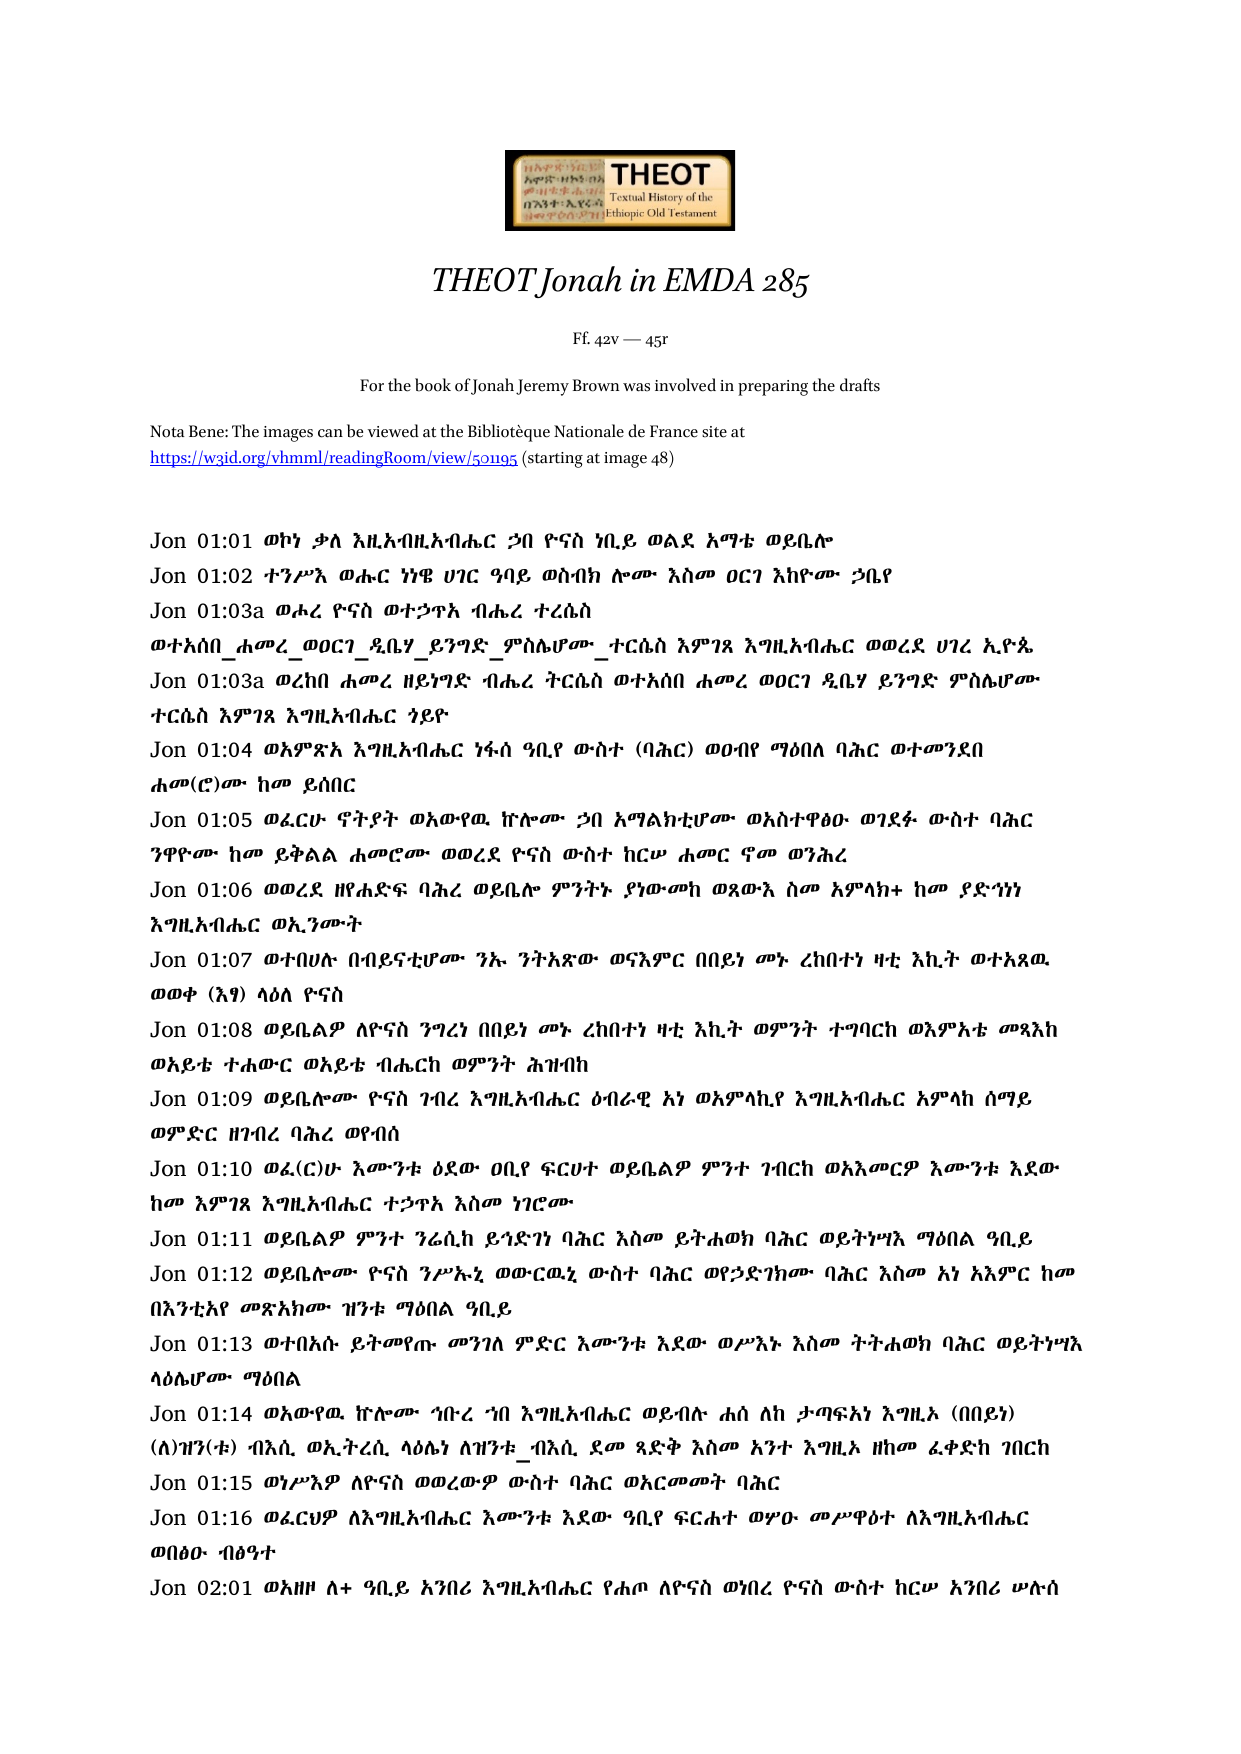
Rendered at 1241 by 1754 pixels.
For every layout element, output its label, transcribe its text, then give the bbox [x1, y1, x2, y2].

text For the book of Jonah Jeremy Brown was involved in preparing the drafts [150, 372, 1090, 396]
text Nota Bene: The images can be viewed at the Bibliotèque Nationale de France site at https://w3id.org/vhmml/readingRoom/view/501195 (starting at image 48) [150, 418, 1090, 468]
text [150, 491, 1090, 1603]
picture [505, 150, 736, 231]
text Ff. 42v — 45r [150, 325, 1090, 349]
text THEOT Jonah in EMDA 285 [150, 253, 1090, 301]
